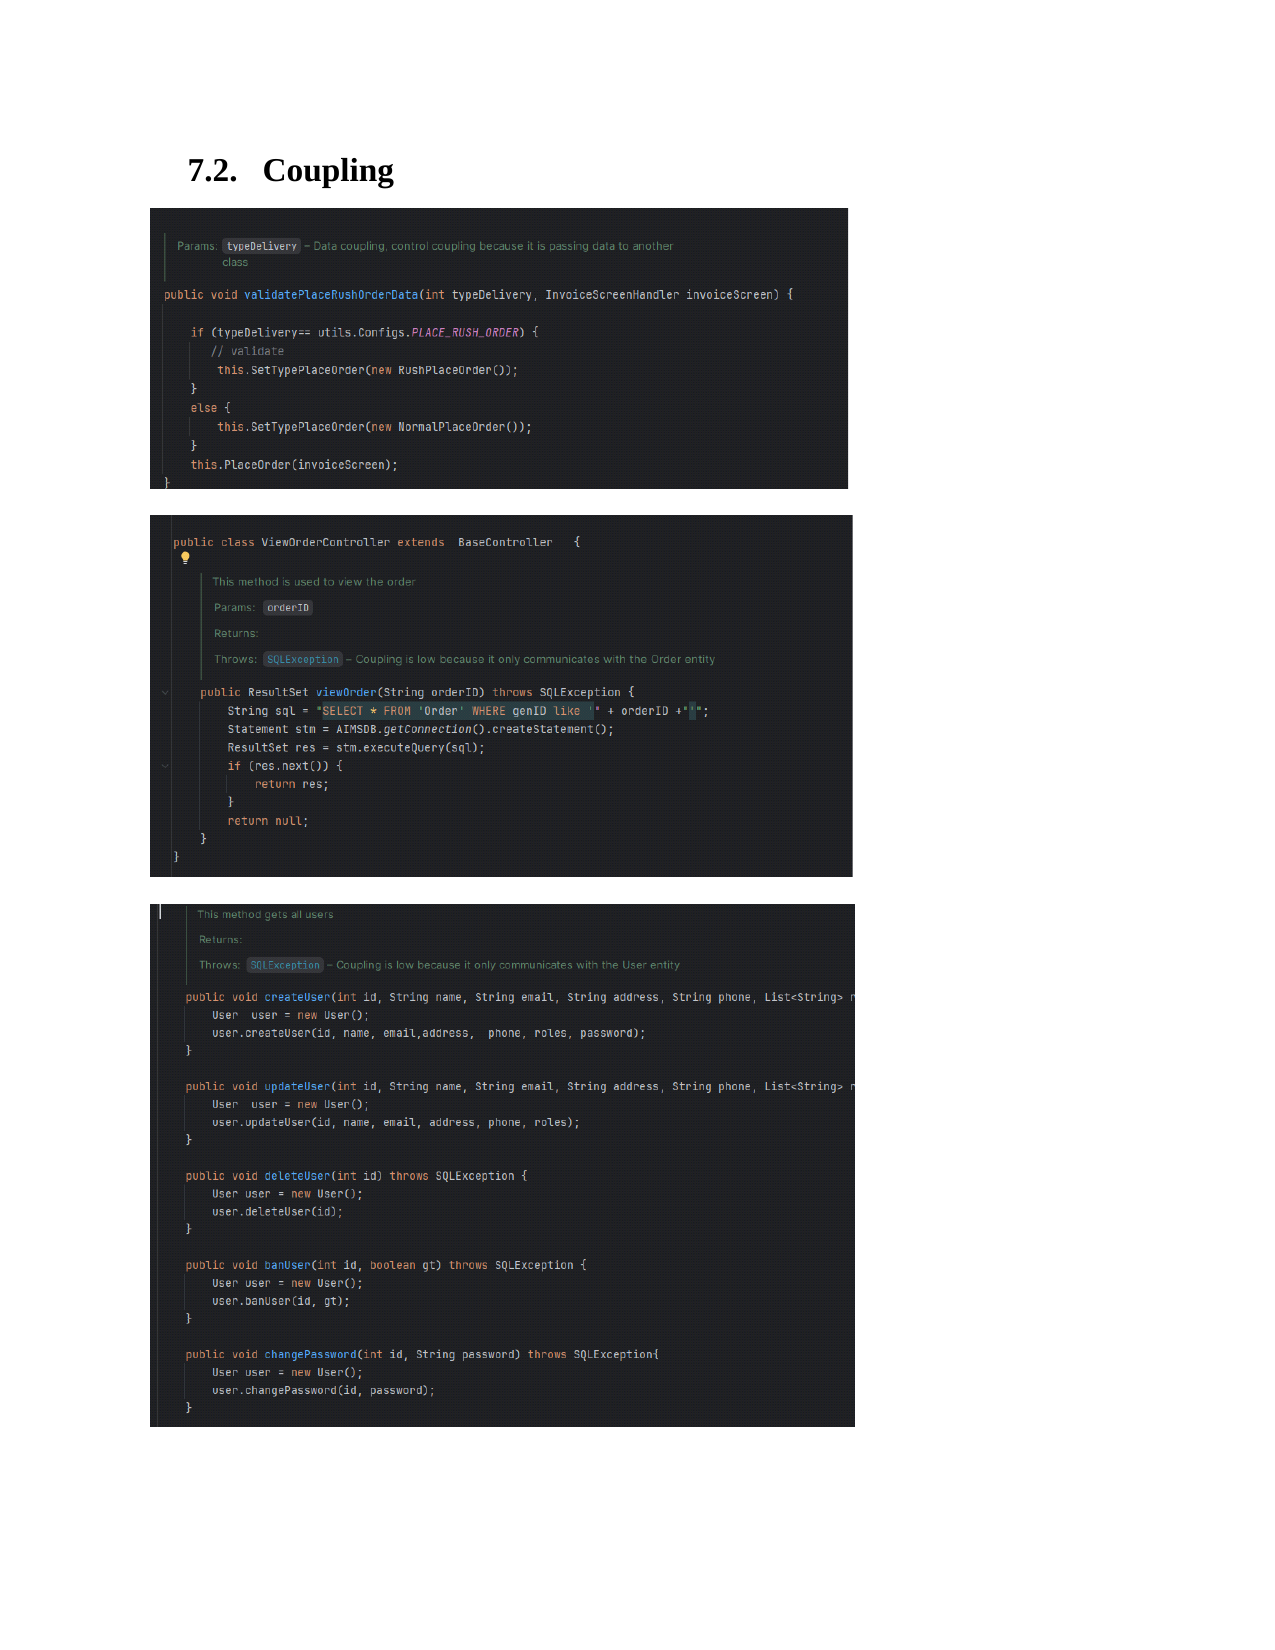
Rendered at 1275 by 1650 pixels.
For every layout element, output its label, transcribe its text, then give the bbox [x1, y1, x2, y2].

picture [150, 904, 855, 1427]
list Coupling [187, 150, 1125, 188]
picture [150, 208, 849, 489]
picture [150, 515, 853, 877]
